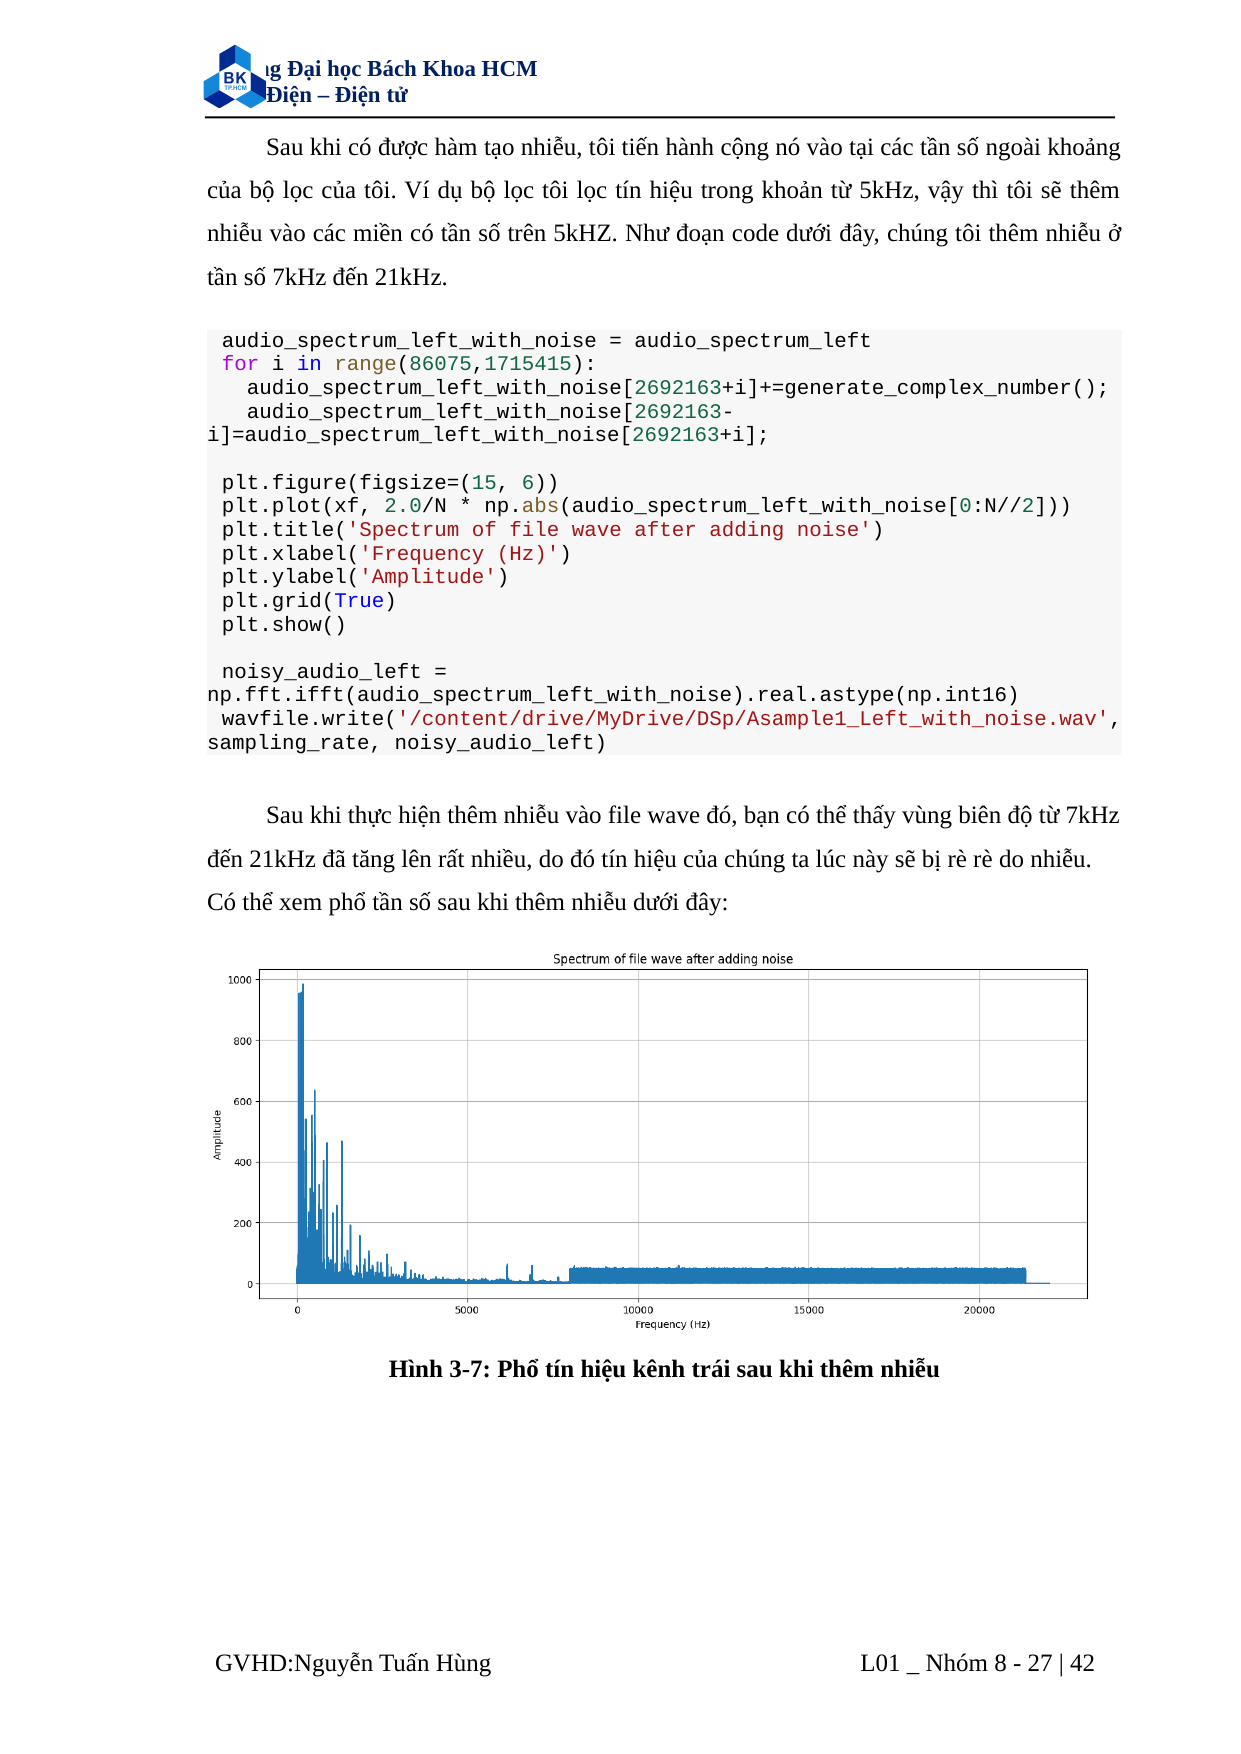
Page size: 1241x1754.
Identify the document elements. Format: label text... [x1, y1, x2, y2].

text noisy_audio_left = np.fft.ifft(audio_spectrum_left_with_noise).real.astype(np.int16) [207, 661, 1122, 708]
text plt.figure(figsize=(15, 6)) [207, 472, 1122, 495]
text Hình 3-7: Phổ tín hiệu kênh trái sau khi thêm nhiễu [207, 1354, 1122, 1383]
picture [200, 41, 267, 108]
text plt.ylabel('Amplitude') [207, 566, 1122, 590]
text Sau khi có được hàm tạo nhiễu, tôi tiến hành cộng nó vào tại các tần số ngoài khoảng của bộ lọc của tôi. Ví dụ bộ lọc tôi lọc tín hiệu trong khoản từ 5kHz, vậy thì tôi sẽ thêm nhiễu vào các miền có tần số trên 5kHZ. Như đoạn code dưới đây, chúng tôi thêm nhiễu ở tần số 7kHz đến 21kHz. [207, 132, 1122, 290]
text plt.plot(xf, 2.0/N * np.abs(audio_spectrum_left_with_noise[0:N//2])) [207, 495, 1122, 519]
text wavfile.write('/content/drive/MyDrive/DSp/Asample1_Left_with_noise.wav', sampling_rate, noisy_audio_left) [207, 708, 1122, 755]
text Sau khi thực hiện thêm nhiễu vào file wave đó, bạn có thể thấy vùng biên độ từ 7kHz đến 21kHz đã tăng lên rất nhiều, do đó tín hiệu của chúng ta lúc này sẽ bị rè rè do nhiễu. Có thể xem phổ tần số sau khi thêm nhiễu dưới đây: [207, 801, 1122, 916]
text plt.xlabel('Frequency (Hz)') [207, 543, 1122, 566]
text plt.title('Spectrum of file wave after adding noise') [207, 519, 1122, 543]
text plt.grid(True) [207, 590, 1122, 613]
text audio_spectrum_left_with_noise[2692163-i]=audio_spectrum_left_with_noise[2692163+i]; [207, 401, 1122, 448]
text plt.show() [207, 613, 1122, 637]
text audio_spectrum_left_with_noise[2692163+i]+=generate_complex_number(); [207, 377, 1122, 401]
text for i in range(86075,1715415): [207, 353, 1122, 377]
text audio_spectrum_left_with_noise = audio_spectrum_left [207, 330, 1122, 353]
picture [206, 946, 1093, 1336]
